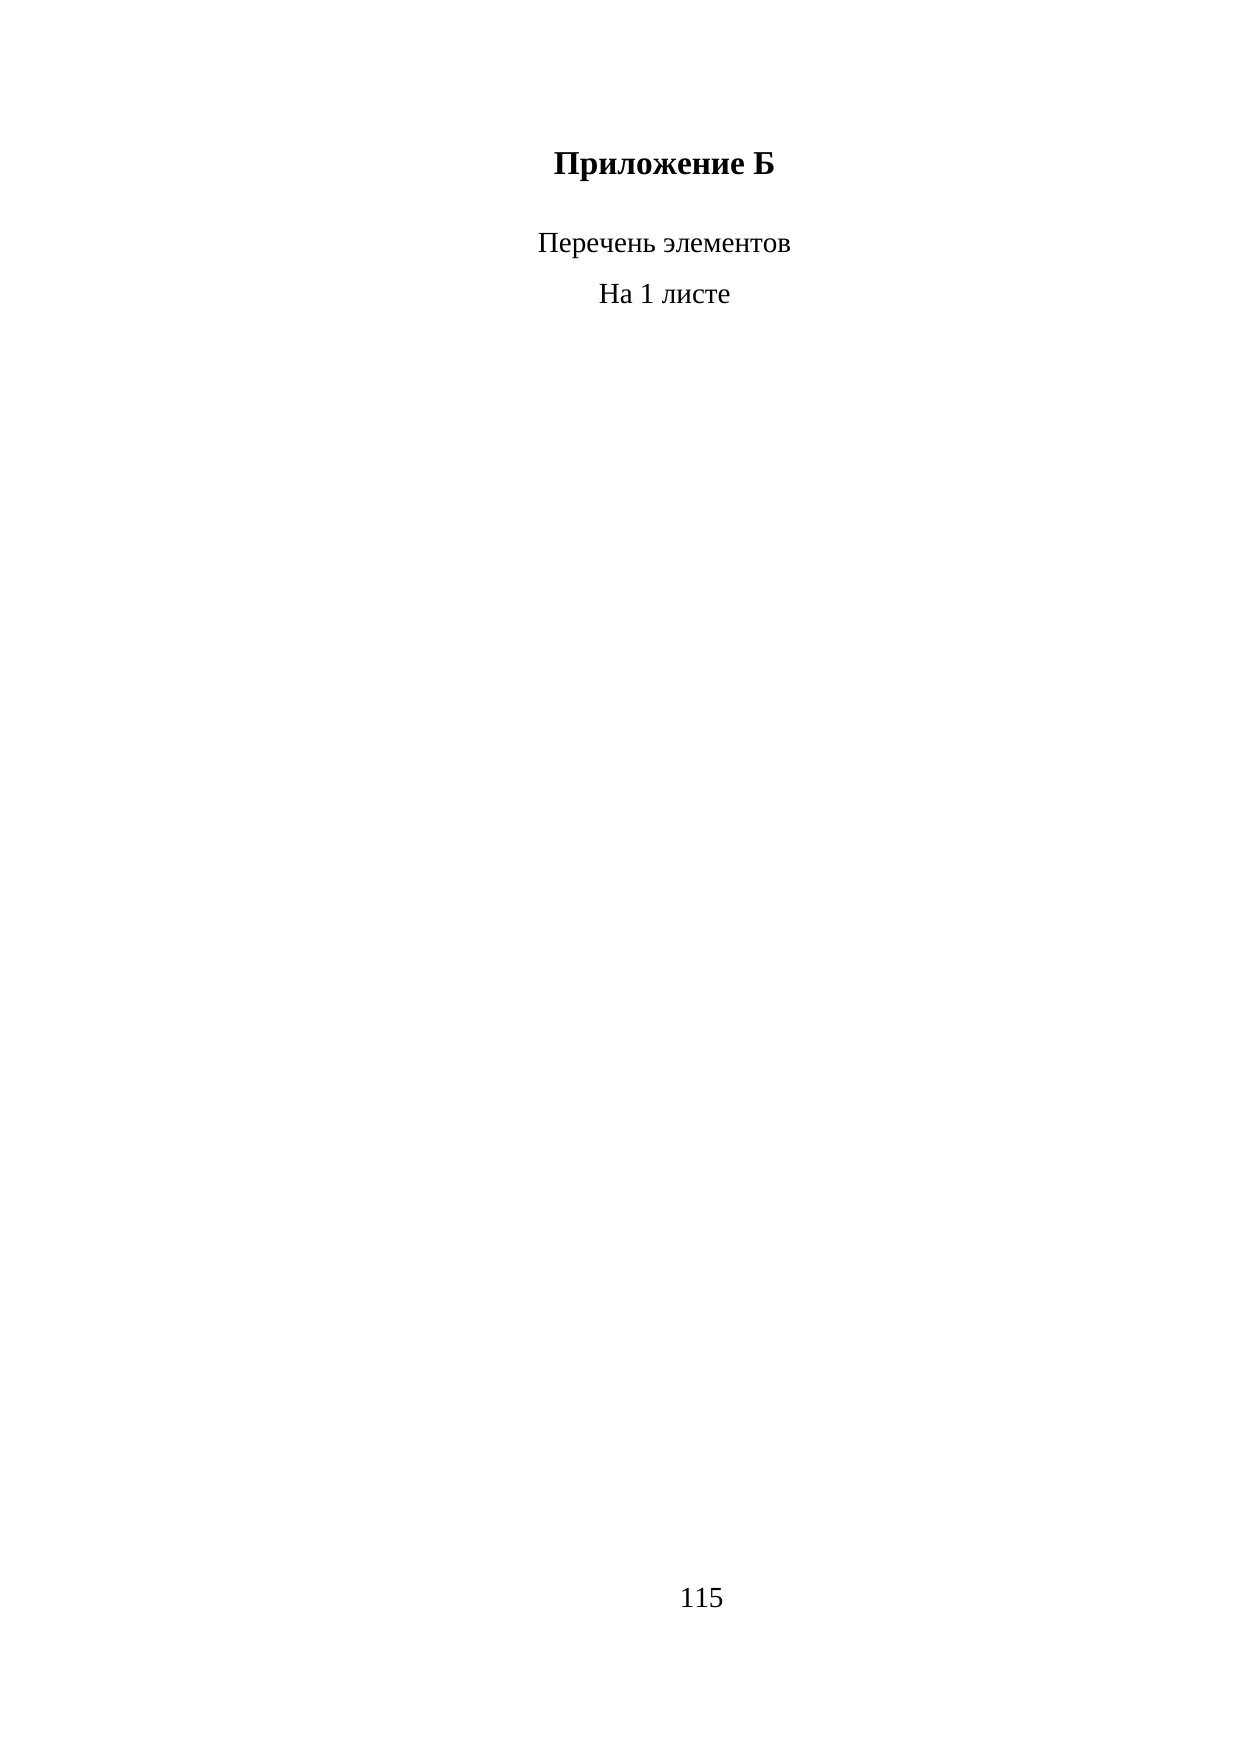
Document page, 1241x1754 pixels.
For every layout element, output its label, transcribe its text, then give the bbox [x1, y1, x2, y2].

text На 1 листе [177, 276, 1152, 309]
subtitle Приложение Б [177, 143, 1152, 181]
text Перечень элементов [177, 226, 1152, 259]
